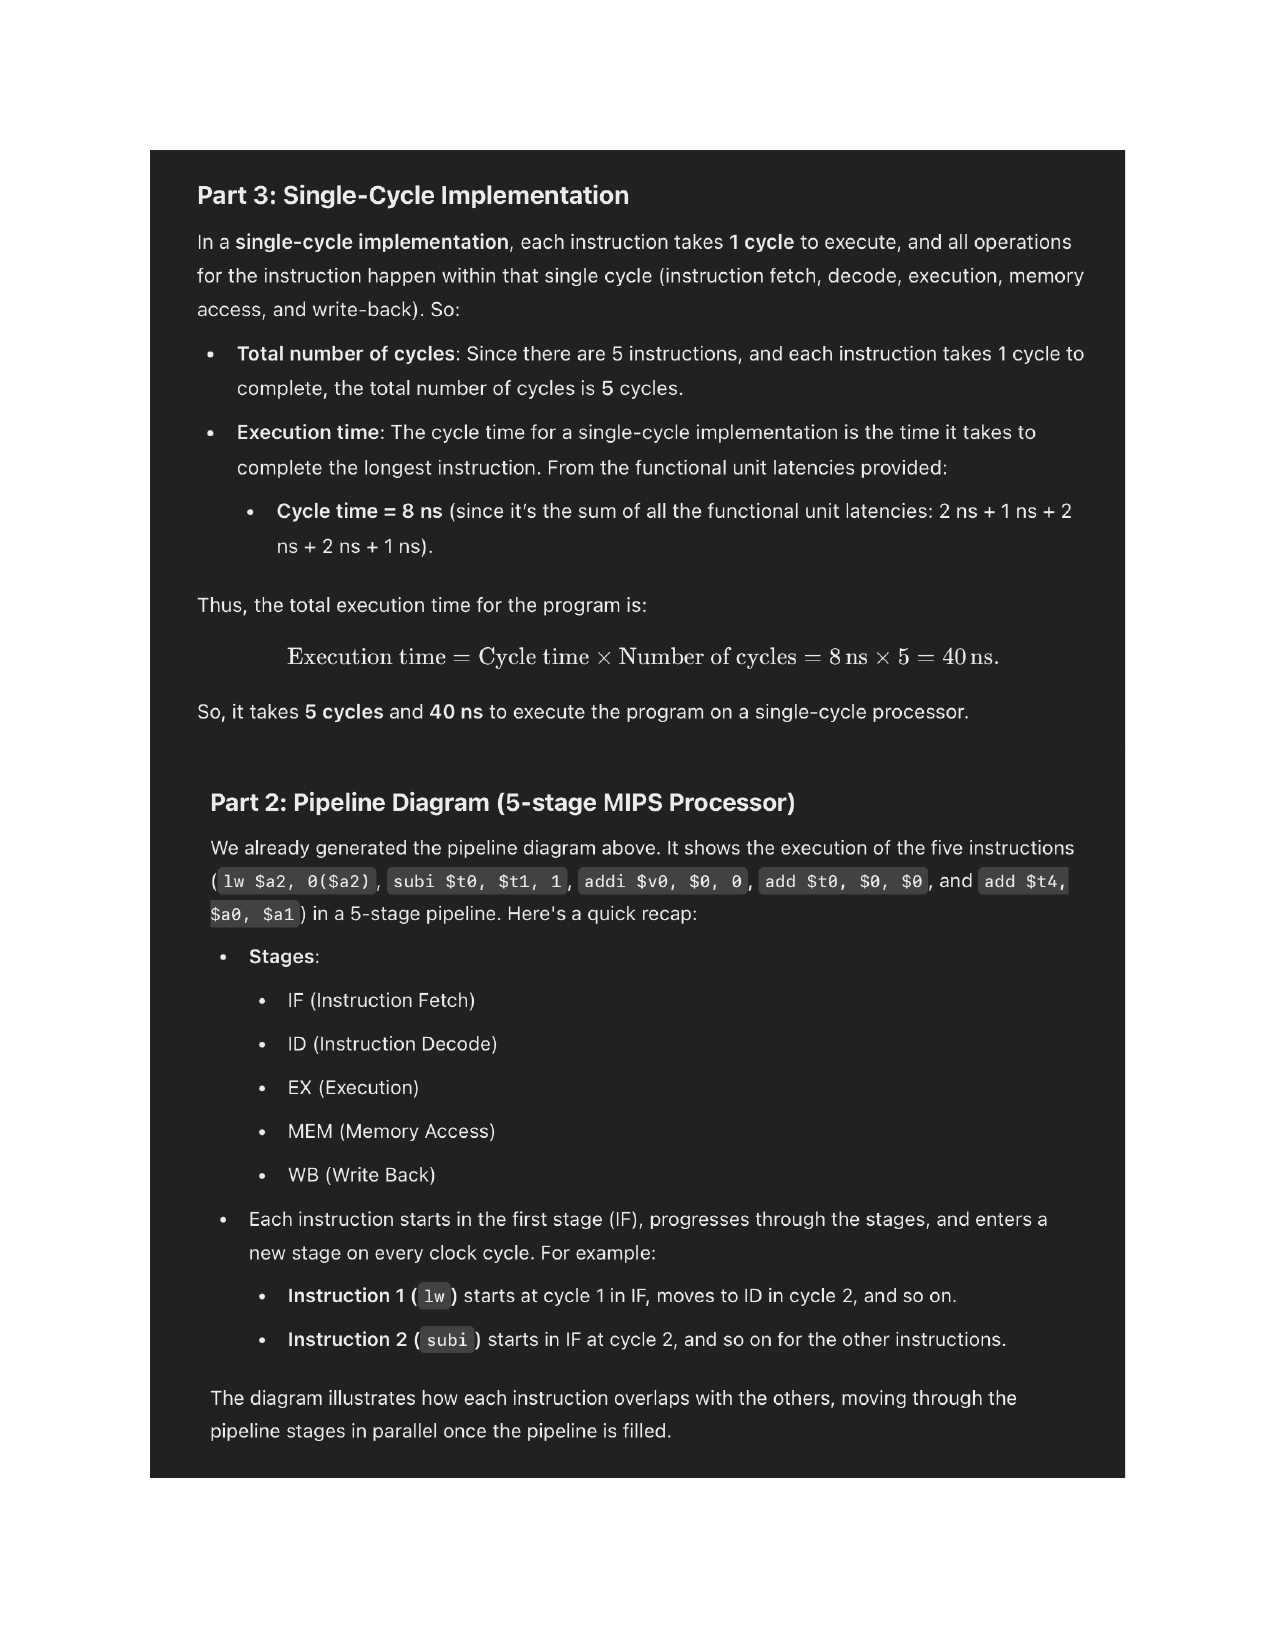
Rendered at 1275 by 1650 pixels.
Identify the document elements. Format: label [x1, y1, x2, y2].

picture [150, 150, 1125, 1478]
